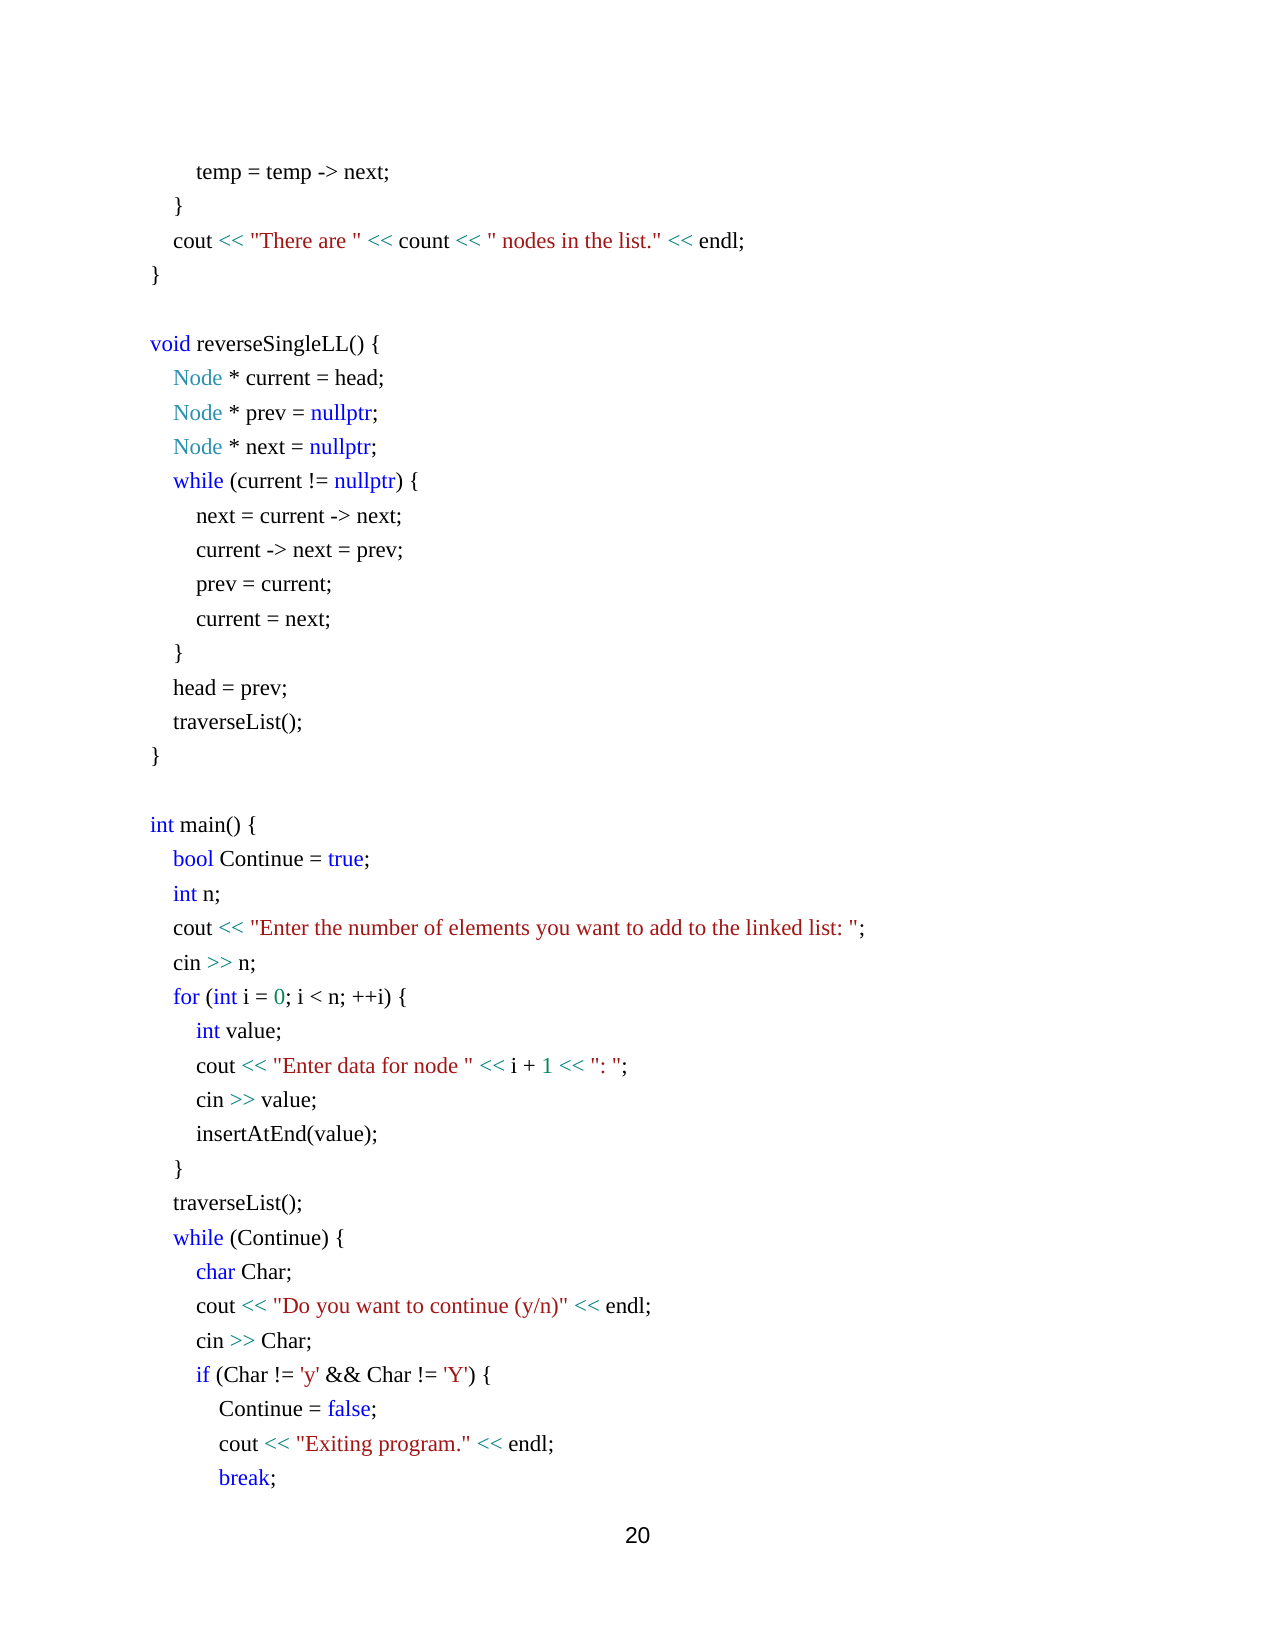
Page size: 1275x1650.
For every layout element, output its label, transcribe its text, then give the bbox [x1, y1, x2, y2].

text traverseList(); [150, 1181, 1125, 1216]
text next = current -> next; [150, 494, 1125, 528]
text void reverseSingleLL() { [150, 322, 1125, 356]
text while (current != nullptr) { [150, 459, 1125, 494]
text cin >> n; [150, 941, 1125, 975]
text if (Char != 'y' && Char != 'Y') { [150, 1353, 1125, 1387]
text bool Continue = true; [150, 837, 1125, 872]
text cout << "Enter the number of elements you want to add to the linked list: "; [150, 906, 1125, 941]
text cin >> Char; [150, 1319, 1125, 1353]
text current -> next = prev; [150, 528, 1125, 562]
text current = next; [150, 597, 1125, 631]
text } [150, 184, 1125, 219]
text } [150, 734, 1125, 769]
text int value; [150, 1009, 1125, 1044]
text insertAtEnd(value); [150, 1112, 1125, 1147]
text Continue = false; [150, 1387, 1125, 1422]
text Node * current = head; [150, 356, 1125, 391]
text cout << "Exiting program." << endl; [150, 1422, 1125, 1456]
text Node * next = nullptr; [150, 425, 1125, 459]
text } [150, 253, 1125, 287]
text head = prev; [150, 666, 1125, 700]
text cin >> value; [150, 1078, 1125, 1112]
text } [150, 1147, 1125, 1181]
text break; [150, 1456, 1125, 1491]
text int main() { [150, 803, 1125, 837]
text temp = temp -> next; [150, 150, 1125, 184]
text int n; [150, 872, 1125, 906]
text char Char; [150, 1250, 1125, 1284]
text prev = current; [150, 562, 1125, 597]
text while (Continue) { [150, 1216, 1125, 1250]
text } [150, 631, 1125, 666]
text traverseList(); [150, 700, 1125, 734]
text cout << "There are " << count << " nodes in the list." << endl; [150, 219, 1125, 253]
text for (int i = 0; i < n; ++i) { [150, 975, 1125, 1009]
text cout << "Enter data for node " << i + 1 << ": "; [150, 1044, 1125, 1078]
text cout << "Do you want to continue (y/n)" << endl; [150, 1284, 1125, 1319]
text Node * prev = nullptr; [150, 391, 1125, 425]
